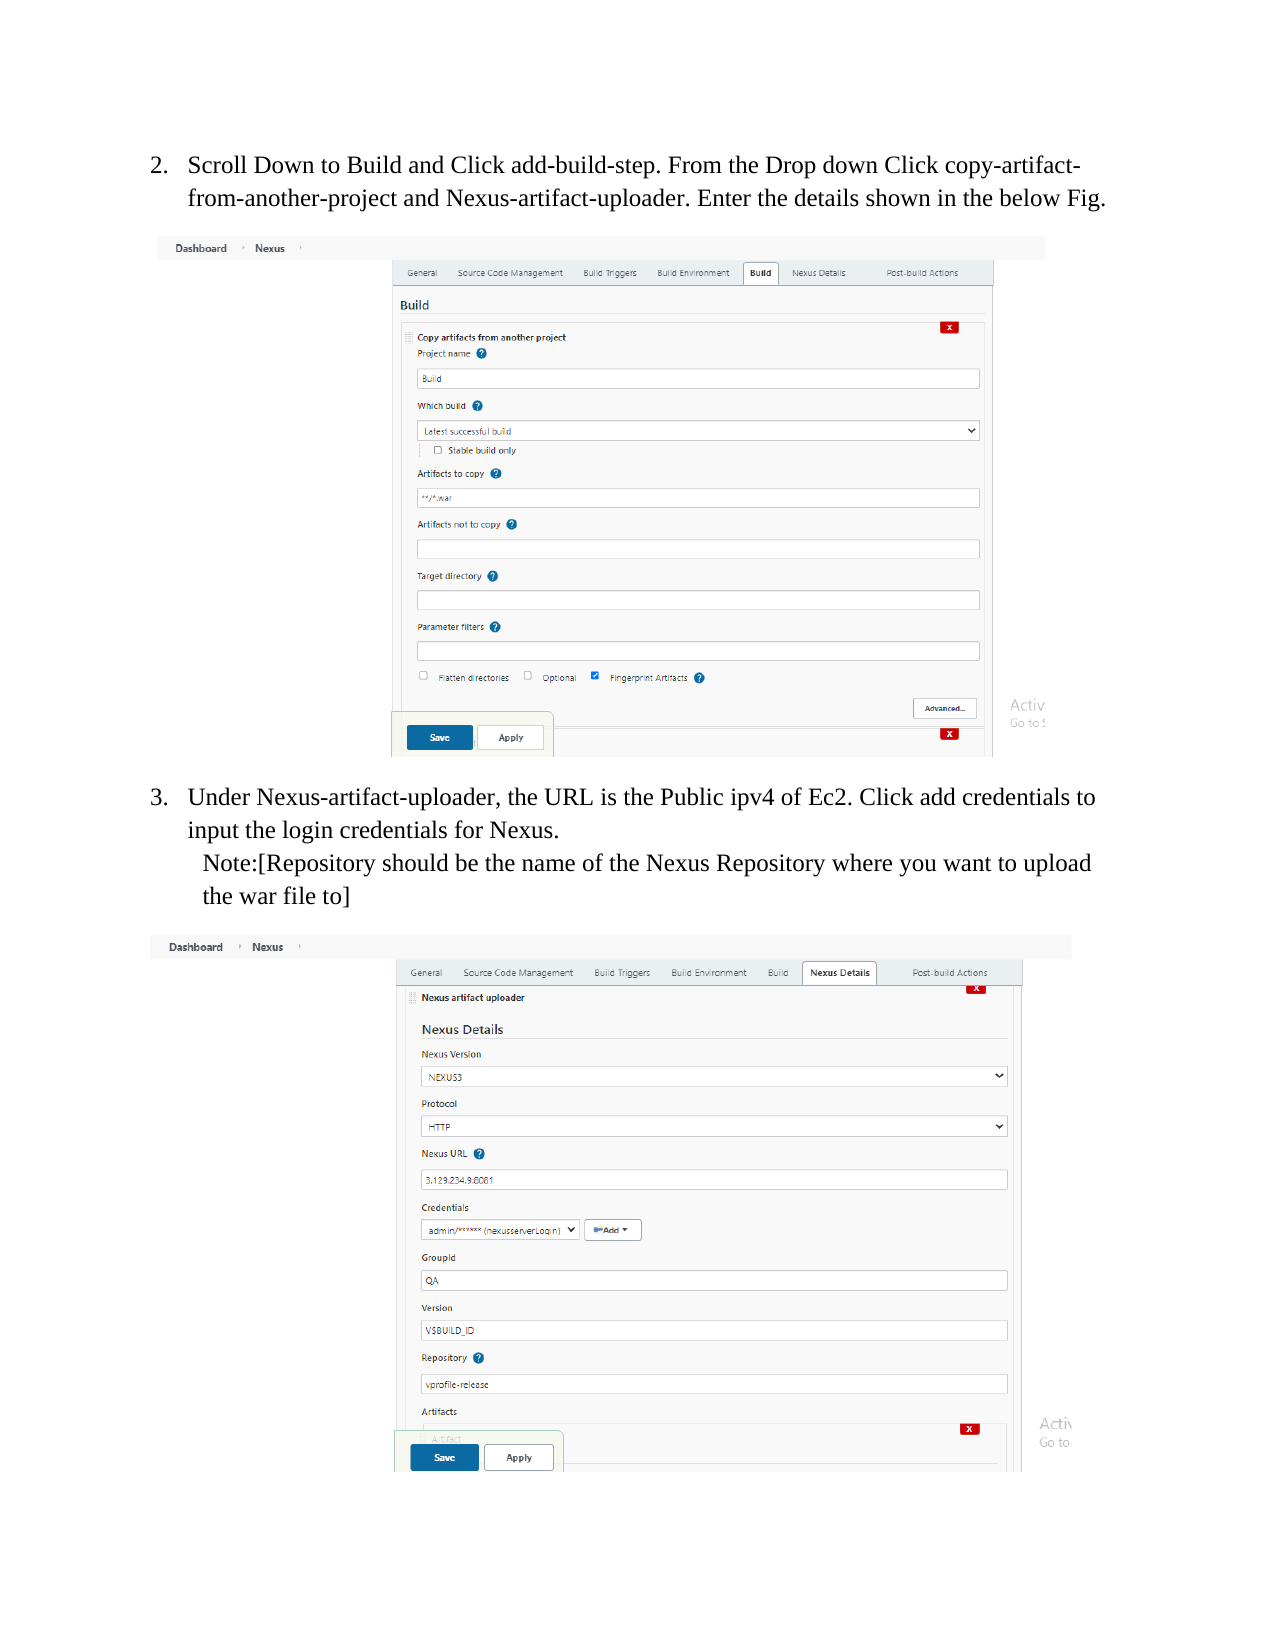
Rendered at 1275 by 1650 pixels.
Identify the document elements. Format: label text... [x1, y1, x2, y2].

list Note:[Repository should be the name of the Nexus Repository where you want to upload the war file to] [202, 848, 1125, 910]
picture [150, 935, 1072, 1472]
picture [157, 236, 1046, 757]
list Under Nexus-artifact-uploader, the URL is the Public ipv4 of Ec2. Click add credentials to input the login credentials for Nexus. [150, 782, 1125, 844]
list Scroll Down to Build and Click add-build-step. From the Drop down Click copy-artifact-from-another-project and Nexus-artifact-uploader. Enter the details shown in the below Fig. [150, 150, 1125, 212]
